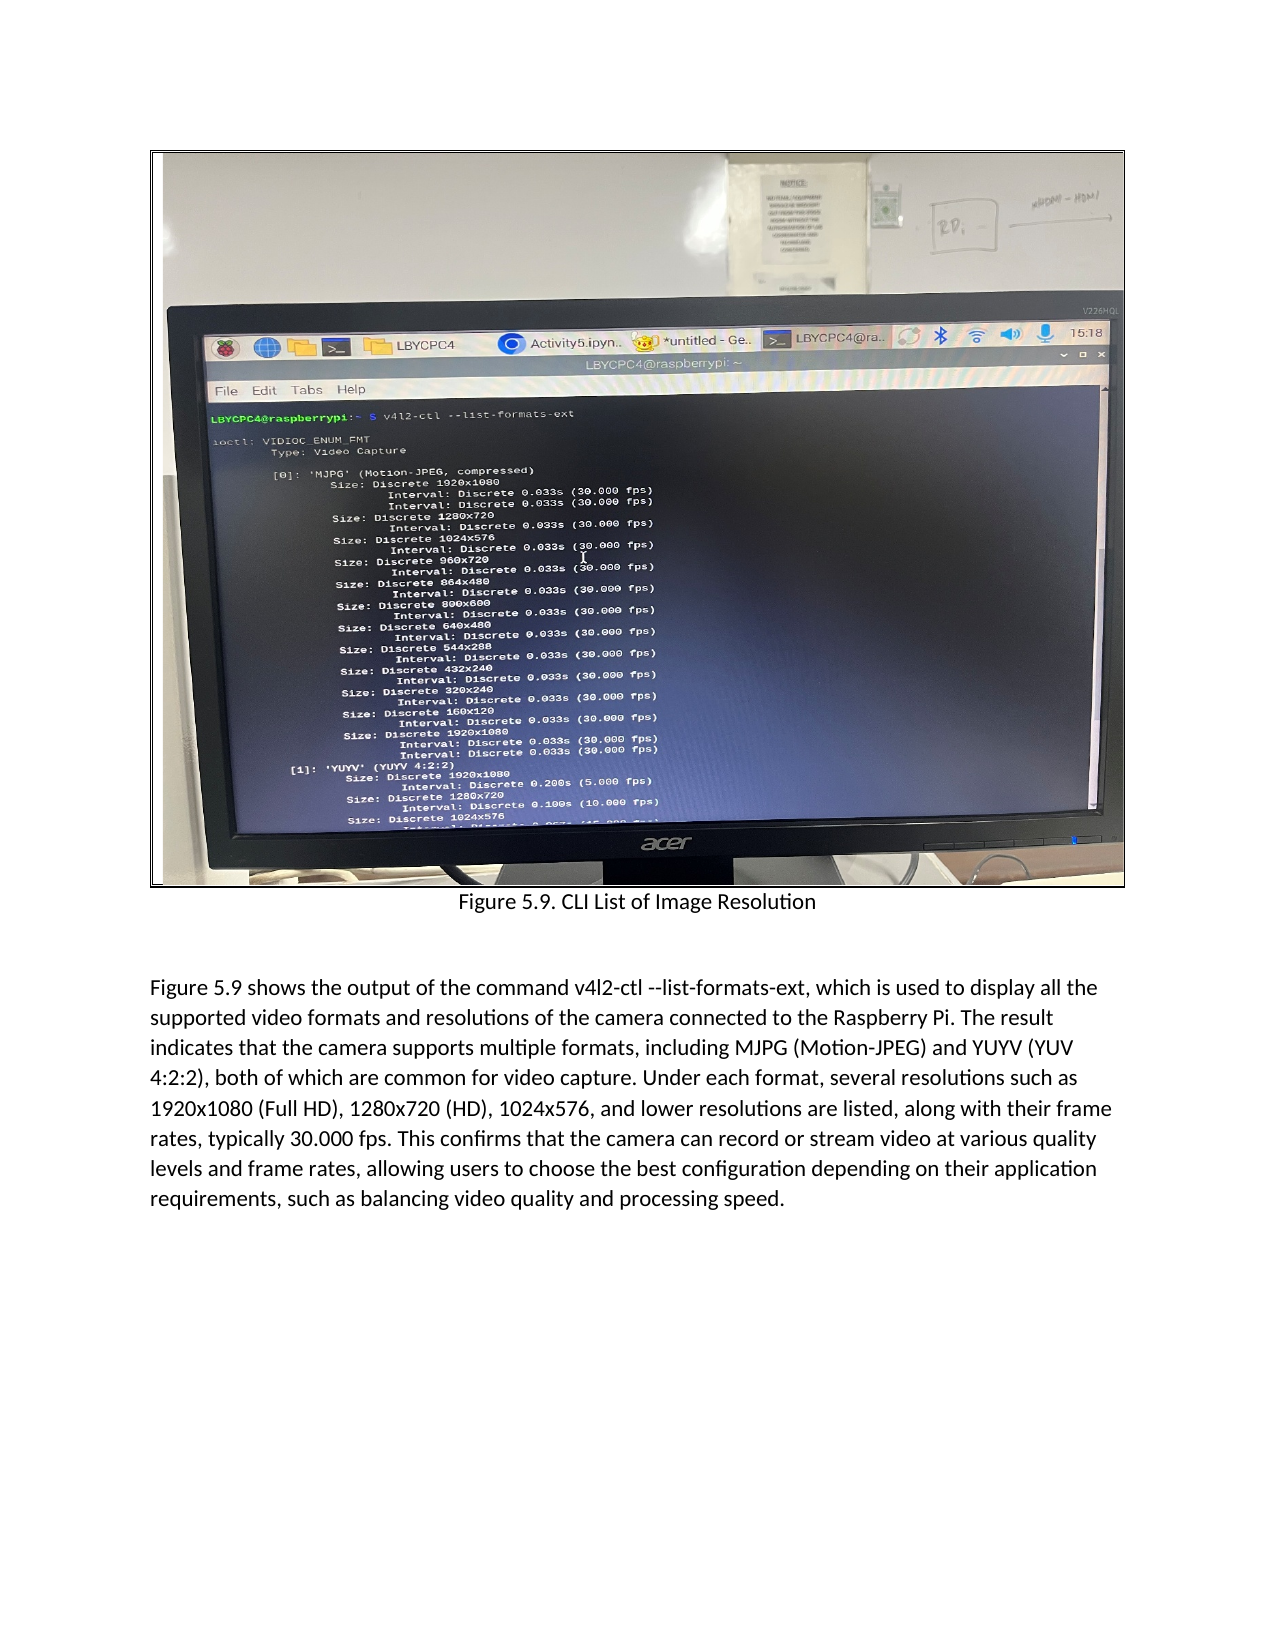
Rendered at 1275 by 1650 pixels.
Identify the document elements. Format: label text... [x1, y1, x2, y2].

text Figure 5.9 shows the output of the command v4l2-ctl --list-formats-ext, which is used to display all the supported video formats and resolutions of the camera connected to the Raspberry Pi. The result indicates that the camera supports multiple formats, including MJPG (Motion-JPEG) and YUYV (YUV 4:2:2), both of which are common for video capture. Under each format, several resolutions such as 1920x1080 (Full HD), 1280x720 (HD), 1024x576, and lower resolutions are listed, along with their frame rates, typically 30.000 fps. This confirms that the camera can record or stream video at various quality levels and frame rates, allowing users to choose the best configuration depending on their application requirements, such as balancing video quality and processing speed. [150, 973, 1125, 1212]
text Figure 5.9. CLI List of Image Resolution [150, 888, 1125, 916]
table_header [153, 153, 162, 884]
picture [162, 153, 1124, 885]
